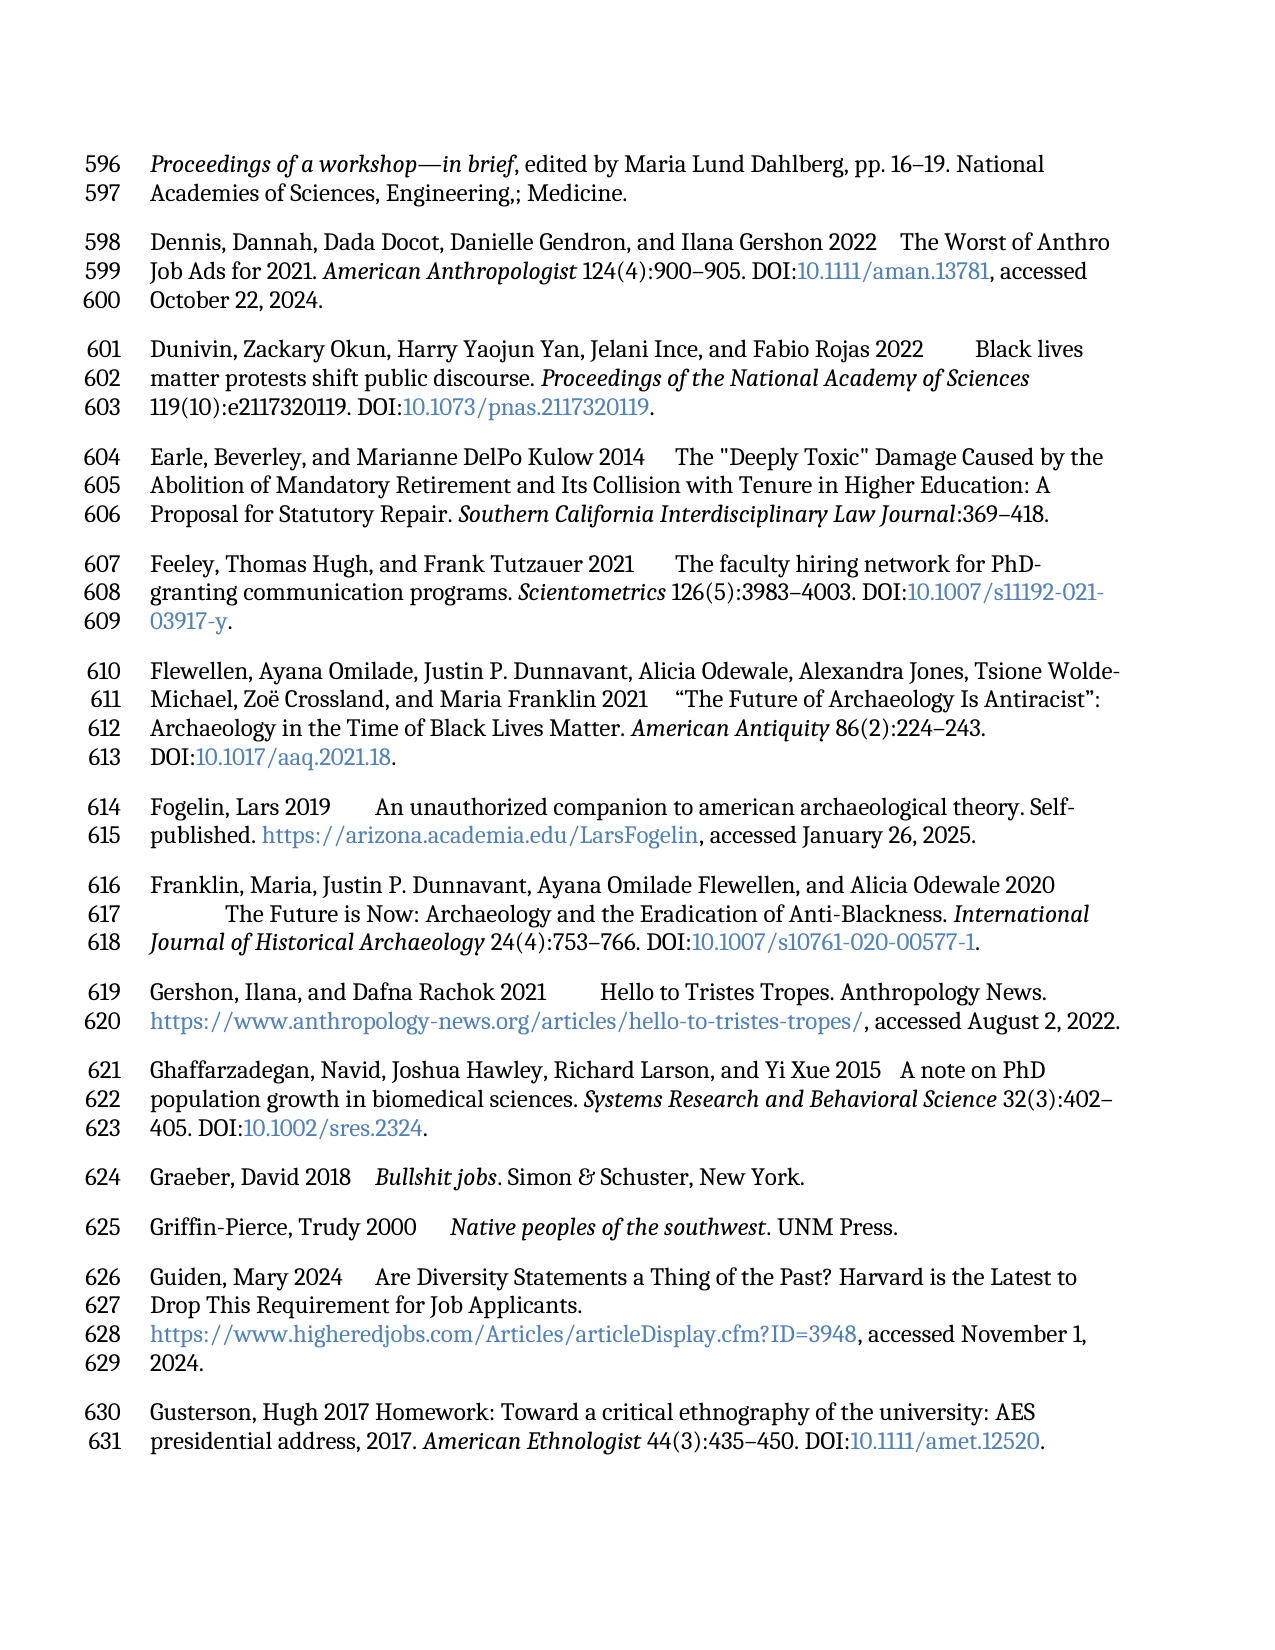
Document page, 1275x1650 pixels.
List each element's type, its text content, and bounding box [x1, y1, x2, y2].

text Dennis, Dannah, Dada Docot, Danielle Gendron, and Ilana Gershon 2022 The Worst of Anthro Job Ads for 2021. American Anthropologist 124(4):900–905. DOI:10.1111/aman.13781, accessed October 22, 2024. [150, 228, 1125, 314]
text Flewellen, Ayana Omilade, Justin P. Dunnavant, Alicia Odewale, Alexandra Jones, Tsione Wolde-Michael, Zoë Crossland, and Maria Franklin 2021 “The Future of Archaeology Is Antiracist”: Archaeology in the Time of Black Lives Matter. American Antiquity 86(2):224–243. DOI:10.1017/aaq.2021.18. [150, 657, 1125, 772]
text Gusterson, Hugh 2017 Homework: Toward a critical ethnography of the university: AES presidential address, 2017. American Ethnologist 44(3):435–450. DOI:10.1111/amet.12520. [150, 1398, 1125, 1456]
text Gershon, Ilana, and Dafna Rachok 2021 Hello to Tristes Tropes. Anthropology News. https://www.anthropology-news.org/articles/hello-to-tristes-tropes/, accessed August 2, 2022. [150, 978, 1125, 1035]
text Earle, Beverley, and Marianne DelPo Kulow 2014 The "Deeply Toxic" Damage Caused by the Abolition of Mandatory Retirement and Its Collision with Tenure in Higher Education: A Proposal for Statutory Repair. Southern California Interdisciplinary Law Journal:369–418. [150, 442, 1125, 529]
text Franklin, Maria, Justin P. Dunnavant, Ayana Omilade Flewellen, and Alicia Odewale 2020 The Future is Now: Archaeology and the Eradication of Anti-Blackness. International Journal of Historical Archaeology 24(4):753–766. DOI:10.1007/s10761-020-00577-1. [150, 871, 1125, 957]
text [150, 150, 1125, 207]
text Fogelin, Lars 2019 An unauthorized companion to american archaeological theory. Self-published. https://arizona.academia.edu/LarsFogelin, accessed January 26, 2025. [150, 792, 1125, 850]
text Graeber, David 2018 Bullshit jobs. Simon & Schuster, New York. [150, 1163, 1125, 1192]
text Feeley, Thomas Hugh, and Frank Tutzauer 2021 The faculty hiring network for PhD-granting communication programs. Scientometrics 126(5):3983–4003. DOI:10.1007/s11192-021-03917-y. [150, 549, 1125, 636]
text Dunivin, Zackary Okun, Harry Yaojun Yan, Jelani Ince, and Fabio Rojas 2022 Black lives matter protests shift public discourse. Proceedings of the National Academy of Sciences 119(10):e2117320119. DOI:10.1073/pnas.2117320119. [150, 335, 1125, 422]
text Guiden, Mary 2024 Are Diversity Statements a Thing of the Past? Harvard is the Latest to Drop This Requirement for Job Applicants. https://www.higheredjobs.com/Articles/articleDisplay.cfm?ID=3948, accessed November 1, 2024. [150, 1262, 1125, 1377]
text Ghaffarzadegan, Navid, Joshua Hawley, Richard Larson, and Yi Xue 2015 A note on PhD population growth in biomedical sciences. Systems Research and Behavioral Science 32(3):402–405. DOI:10.1002/sres.2324. [150, 1056, 1125, 1142]
text Griffin-Pierce, Trudy 2000 Native peoples of the southwest. UNM Press. [150, 1213, 1125, 1242]
